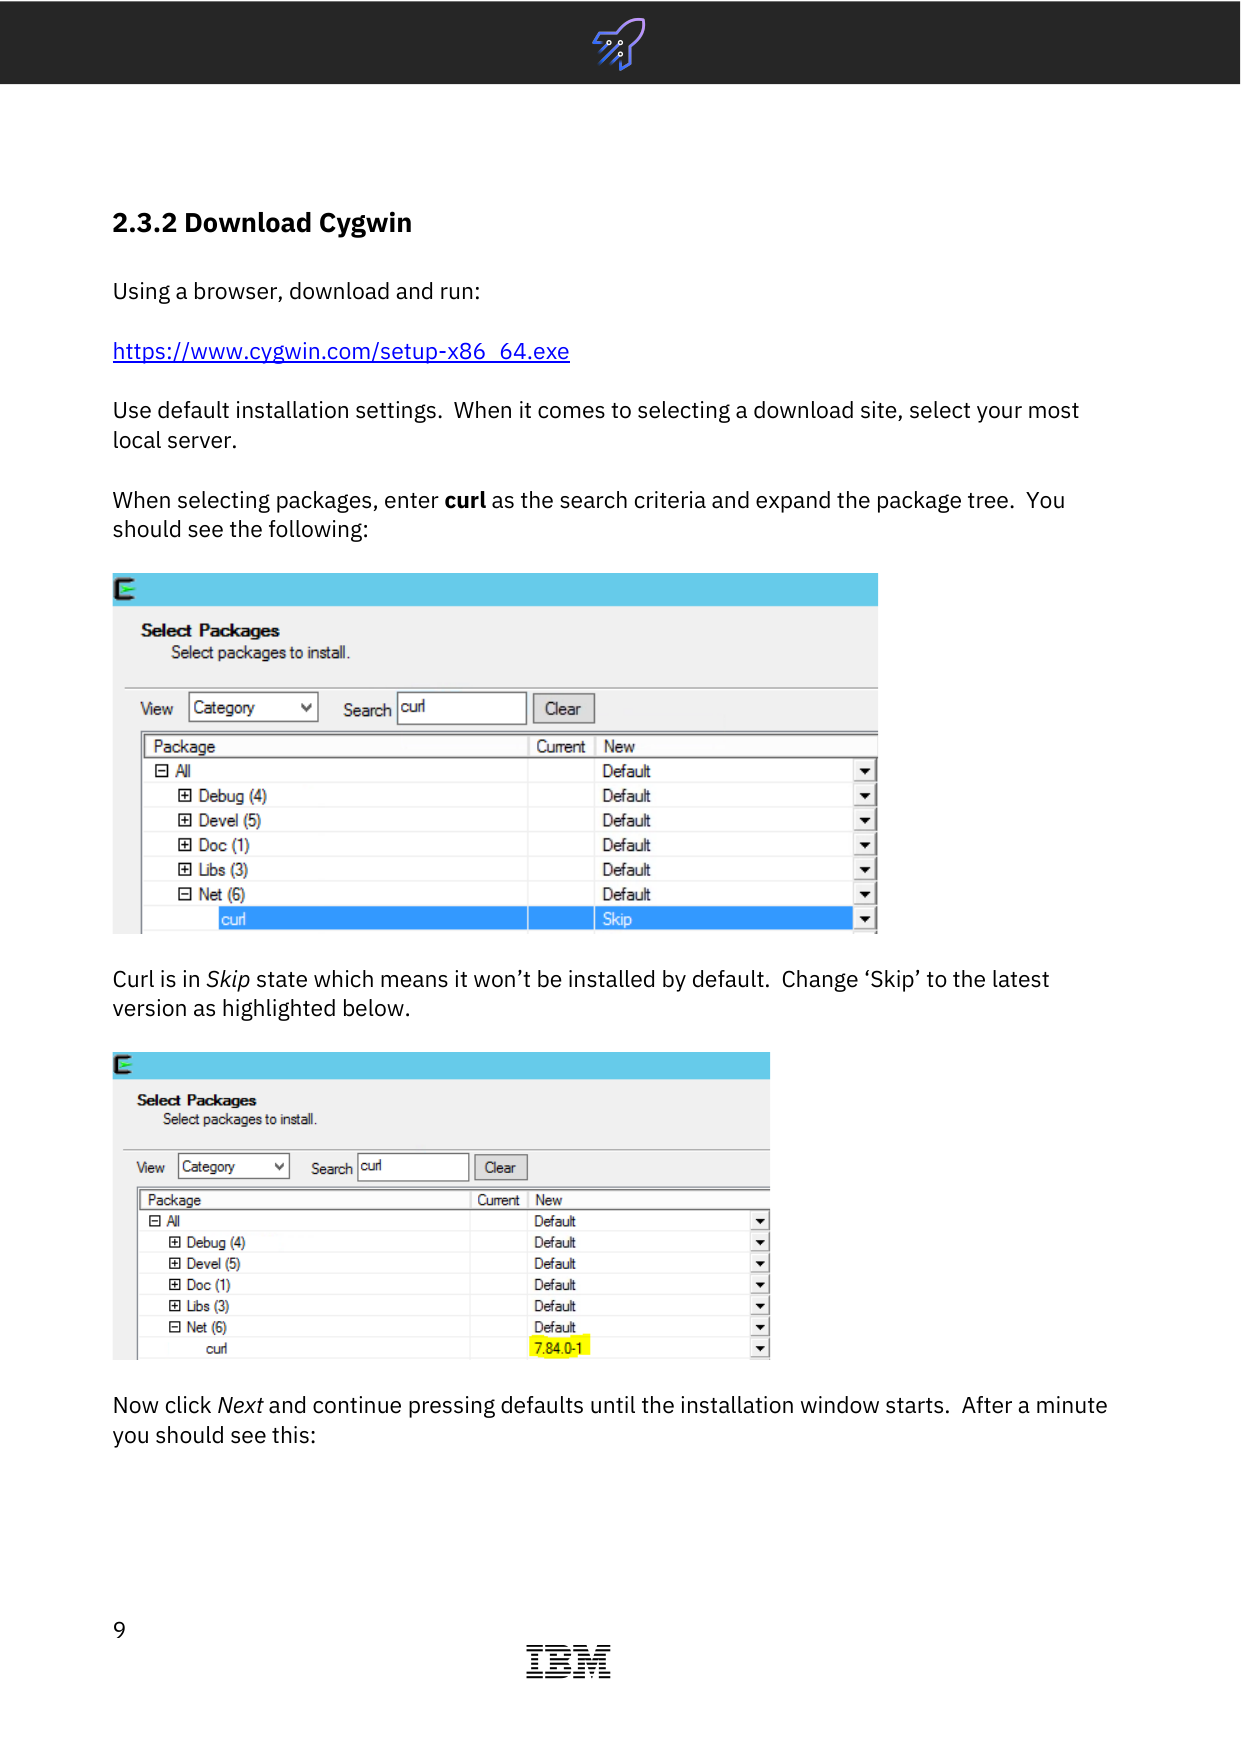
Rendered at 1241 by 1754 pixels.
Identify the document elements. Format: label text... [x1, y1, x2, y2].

text Curl is in Skip state which means it won’t be installed by default. Change ‘Skip’ to the latest version as highlighted below. [112, 963, 1128, 1023]
text Using a browser, download and run: [112, 276, 1128, 306]
text When selecting packages, enter curl as the search criteria and expand the package tree. You should see the following: [112, 484, 1128, 544]
picture [112, 573, 879, 934]
text Use default installation settings. When it comes to selecting a download site, select your most local server. [112, 395, 1128, 455]
subtitle Download Cygwin [112, 205, 1128, 240]
text https://www.cygwin.com/setup-x86_64.exe [112, 336, 1128, 365]
text Now click Next and continue pressing defaults until the installation window starts. After a minute you should see this: [112, 1390, 1128, 1449]
picture [588, 14, 649, 75]
picture [112, 1052, 771, 1360]
picture [526, 1645, 611, 1679]
